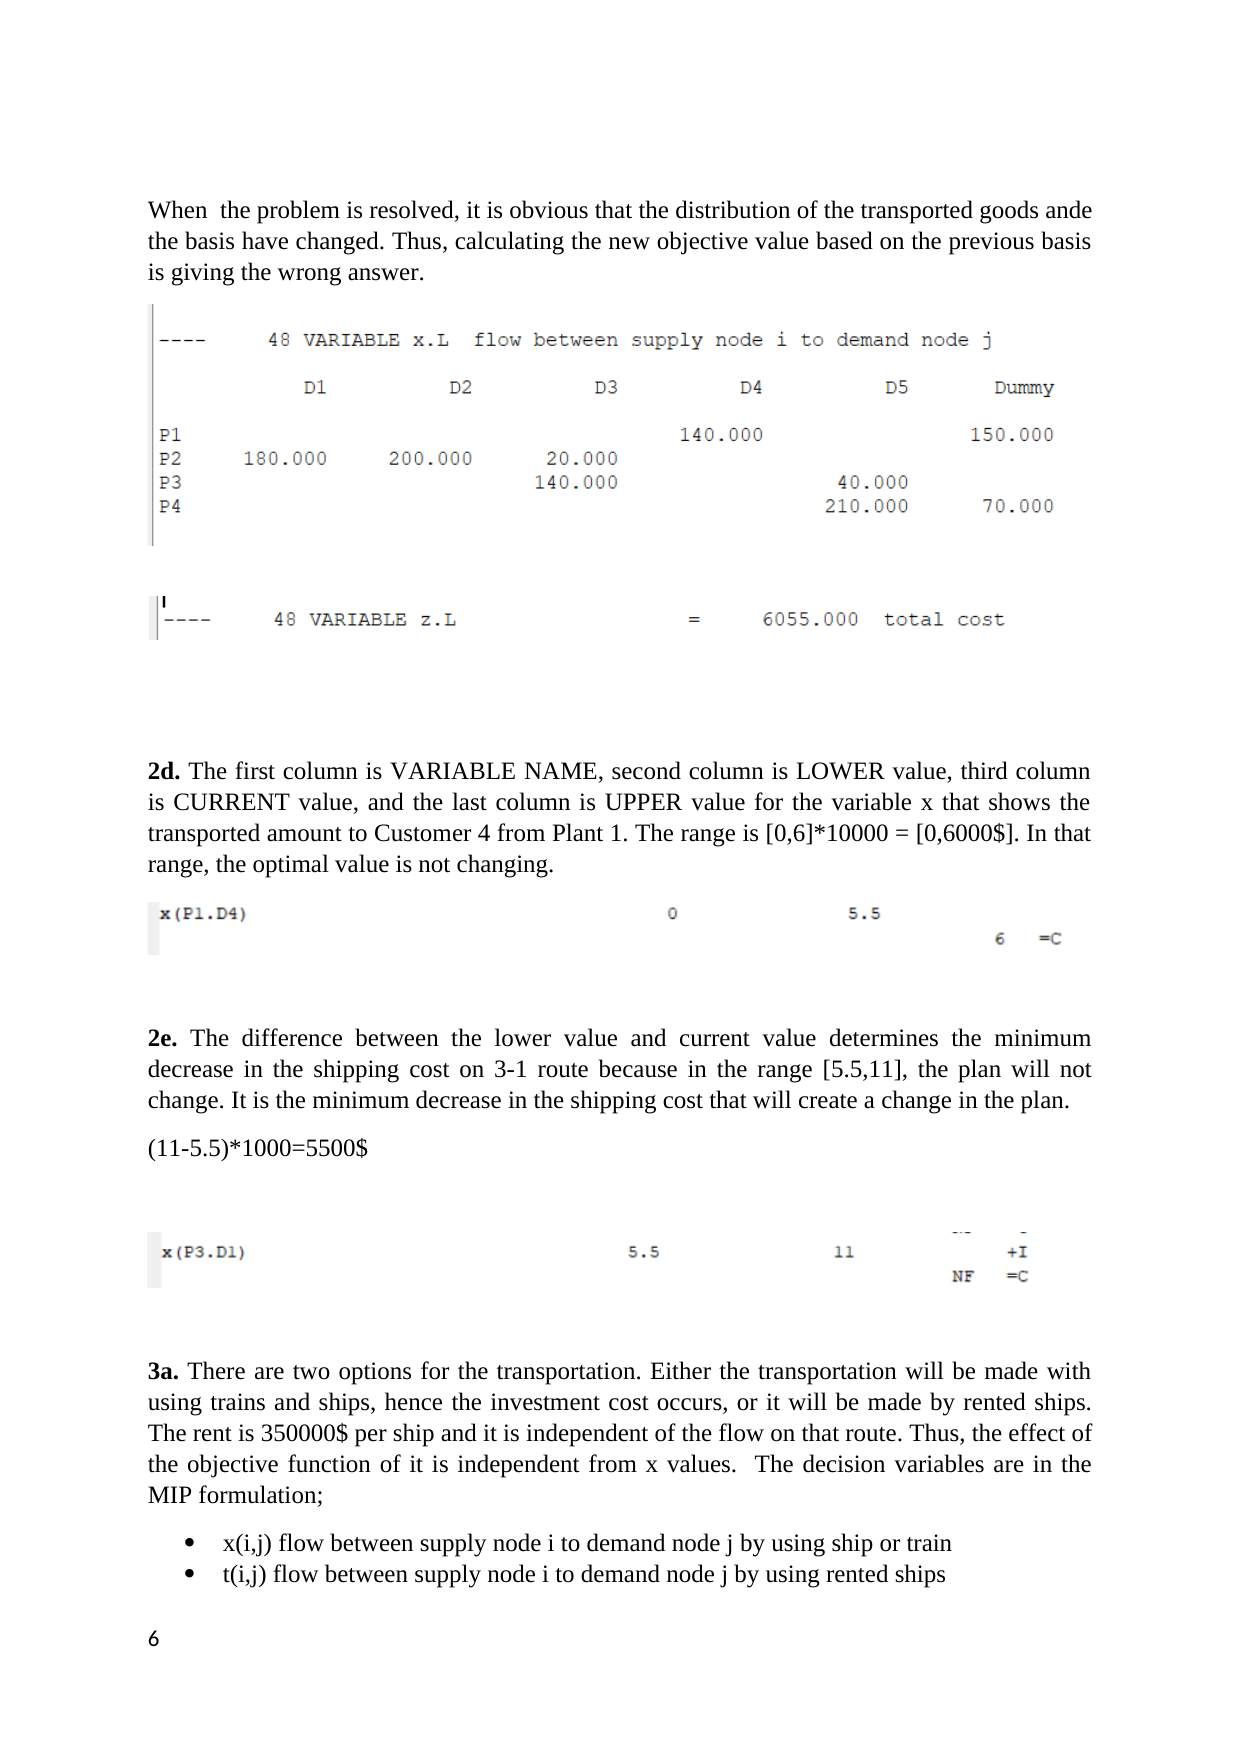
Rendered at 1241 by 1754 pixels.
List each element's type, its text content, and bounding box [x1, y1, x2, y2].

list t(i,j) flow between supply node i to demand node j by using rented ships [185, 1559, 1093, 1588]
picture [147, 902, 1093, 955]
picture [147, 304, 1093, 546]
picture [147, 1232, 1105, 1288]
picture [148, 596, 1093, 640]
text 3a. There are two options for the transportation. Either the transportation will be made with using trains and ships, hence the investment cost occurs, or it will be made by rented ships. The rent is 350000$ per ship and it is independent of the flow on that route. Thus, the effect of the objective function of it is independent from x values. The decision variables are in the MIP formulation; [148, 1356, 1093, 1509]
text 2d. The first column is VARIABLE NAME, second column is LOWER value, third column is CURRENT value, and the last column is UPPER value for the variable x that shows the transported amount to Customer 4 from Plant 1. The range is [0,6]*10000 = [0,6000$]. In that range, the optimal value is not changing. [148, 756, 1093, 878]
list x(i,j) flow between supply node i to demand node j by using ship or train [185, 1528, 1093, 1557]
text When the problem is resolved, it is obvious that the distribution of the transported goods ande the basis have changed. Thus, calculating the new objective value based on the previous basis is giving the wrong answer. [148, 195, 1093, 286]
text 2e. The difference between the lower value and current value determines the minimum decrease in the shipping cost on 3-1 route because in the range [5.5,11], the plan will not change. It is the minimum decrease in the shipping cost that will create a change in the plan. [148, 1023, 1093, 1114]
text (11-5.5)*1000=5500$ [148, 1133, 1093, 1162]
